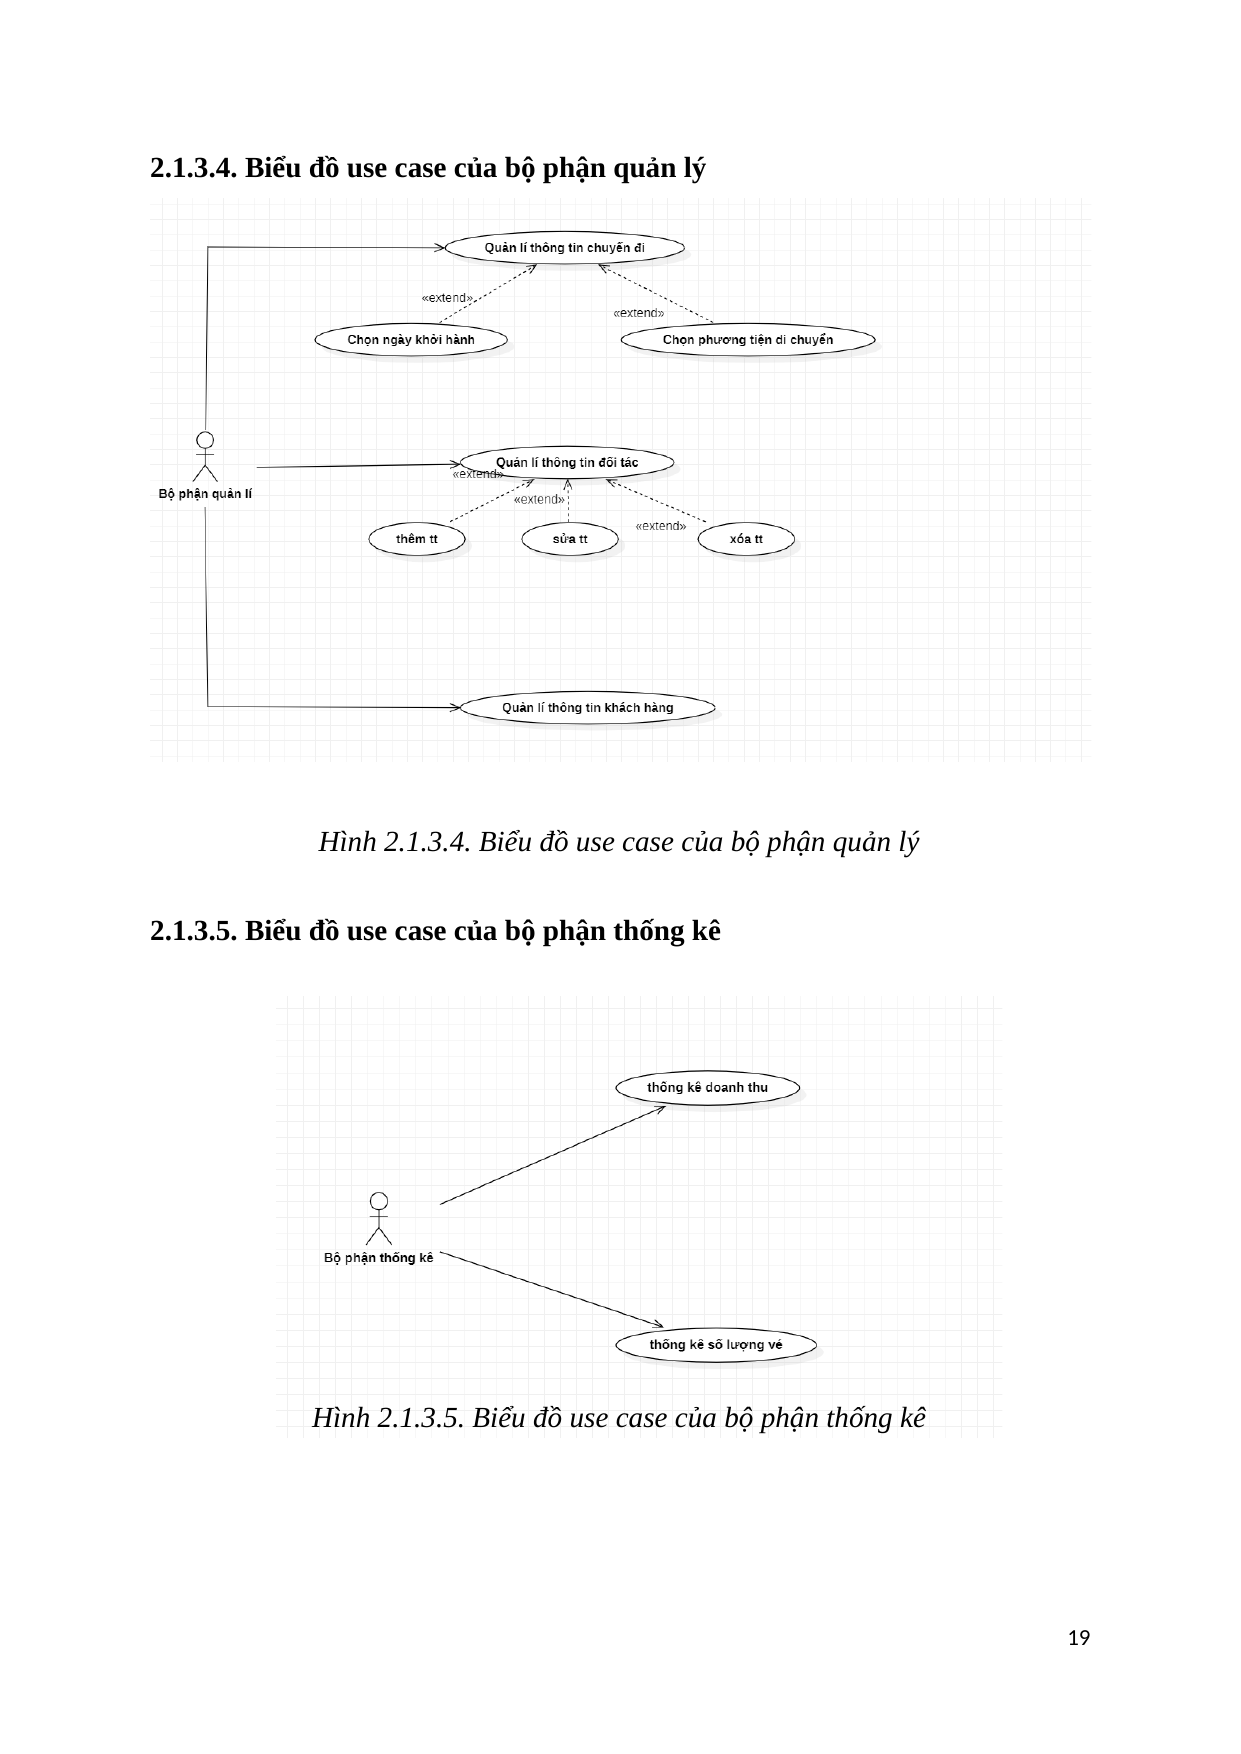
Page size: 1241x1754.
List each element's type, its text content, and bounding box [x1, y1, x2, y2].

picture [276, 1433, 1003, 1438]
picture [150, 198, 1092, 762]
text Hình 2.1.3.5. Biểu đồ use case của bộ phận thống kê [150, 1400, 1090, 1433]
subtitle 2.1.3.5. Biểu đồ use case của bộ phận thống kê [150, 913, 1090, 947]
subtitle 2.1.3.4. Biểu đồ use case của bộ phận quản lý [150, 150, 1090, 183]
text Hình 2.1.3.4. Biểu đồ use case của bộ phận quản lý [150, 824, 1090, 858]
picture [276, 996, 1003, 1400]
